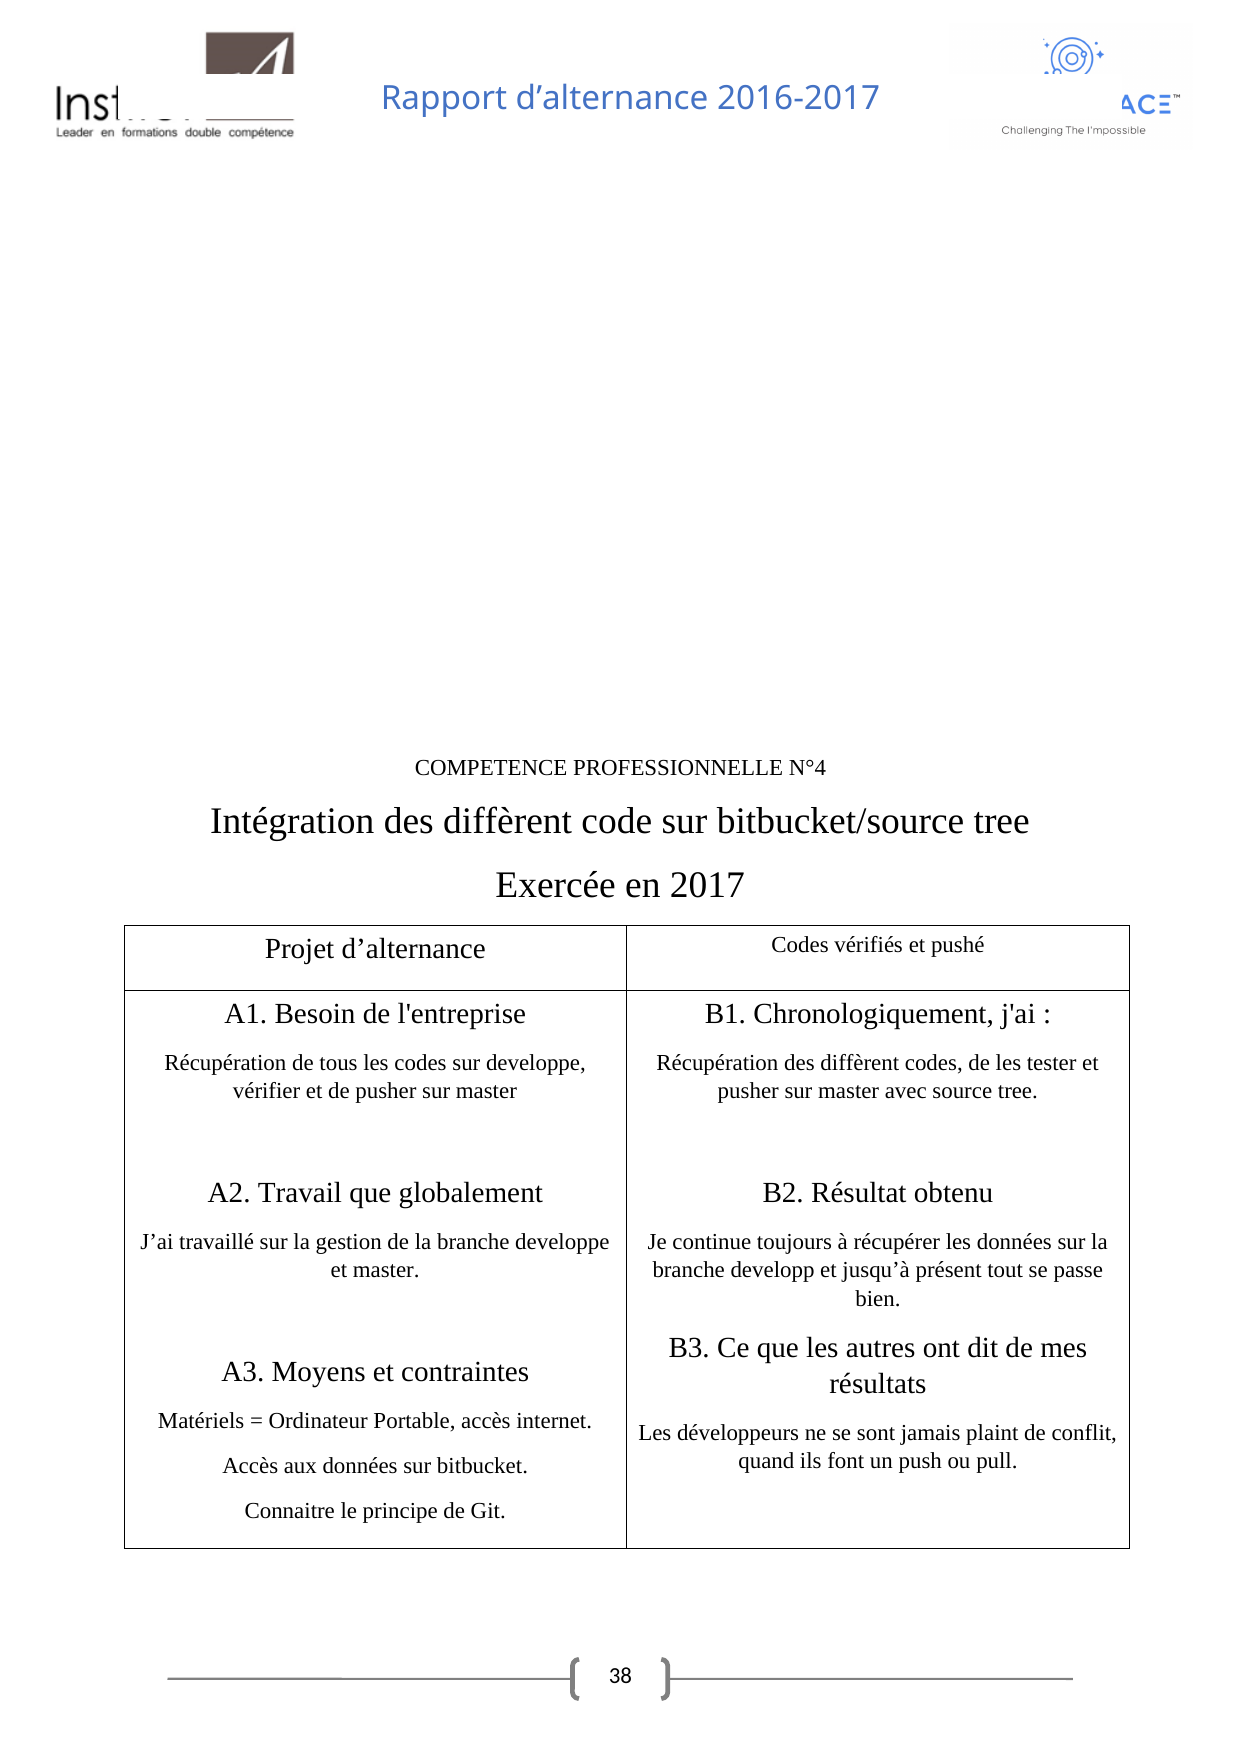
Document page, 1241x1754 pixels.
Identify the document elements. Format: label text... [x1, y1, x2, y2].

picture [49, 21, 307, 150]
picture [949, 23, 1193, 150]
text COMPETENCE PROFESSIONNELLE N°4 [118, 754, 1122, 780]
text Intégration des diffèrent code sur bitbucket/source tree [118, 799, 1122, 842]
table_cell A1. Besoin de l'entreprise Récupération de tous les codes sur developpe, vérifier et de pusher sur master A2. Travail que globalement J’ai travaillé sur la gestion de la branche developpe et master. A3. Moyens et contraintes Matériels = Ordinateur Portable, accès internet. Accès aux données sur bitbucket. Connaitre le principe de Git. [125, 991, 626, 1548]
text Exercée en 2017 [118, 862, 1122, 905]
table_header Codes vérifiés et pushé [627, 926, 1129, 989]
table_cell B1. Chronologiquement, j'ai : Récupération des diffèrent codes, de les tester et pusher sur master avec source tree. B2. Résultat obtenu Je continue toujours à récupérer les données sur la branche developp et jusqu’à présent tout se passe bien. B3. Ce que les autres ont dit de mes résultats Les développeurs ne se sont jamais plaint de conflit, quand ils font un push ou pull. [627, 991, 1129, 1548]
table_header Projet d’alternance [125, 926, 626, 989]
